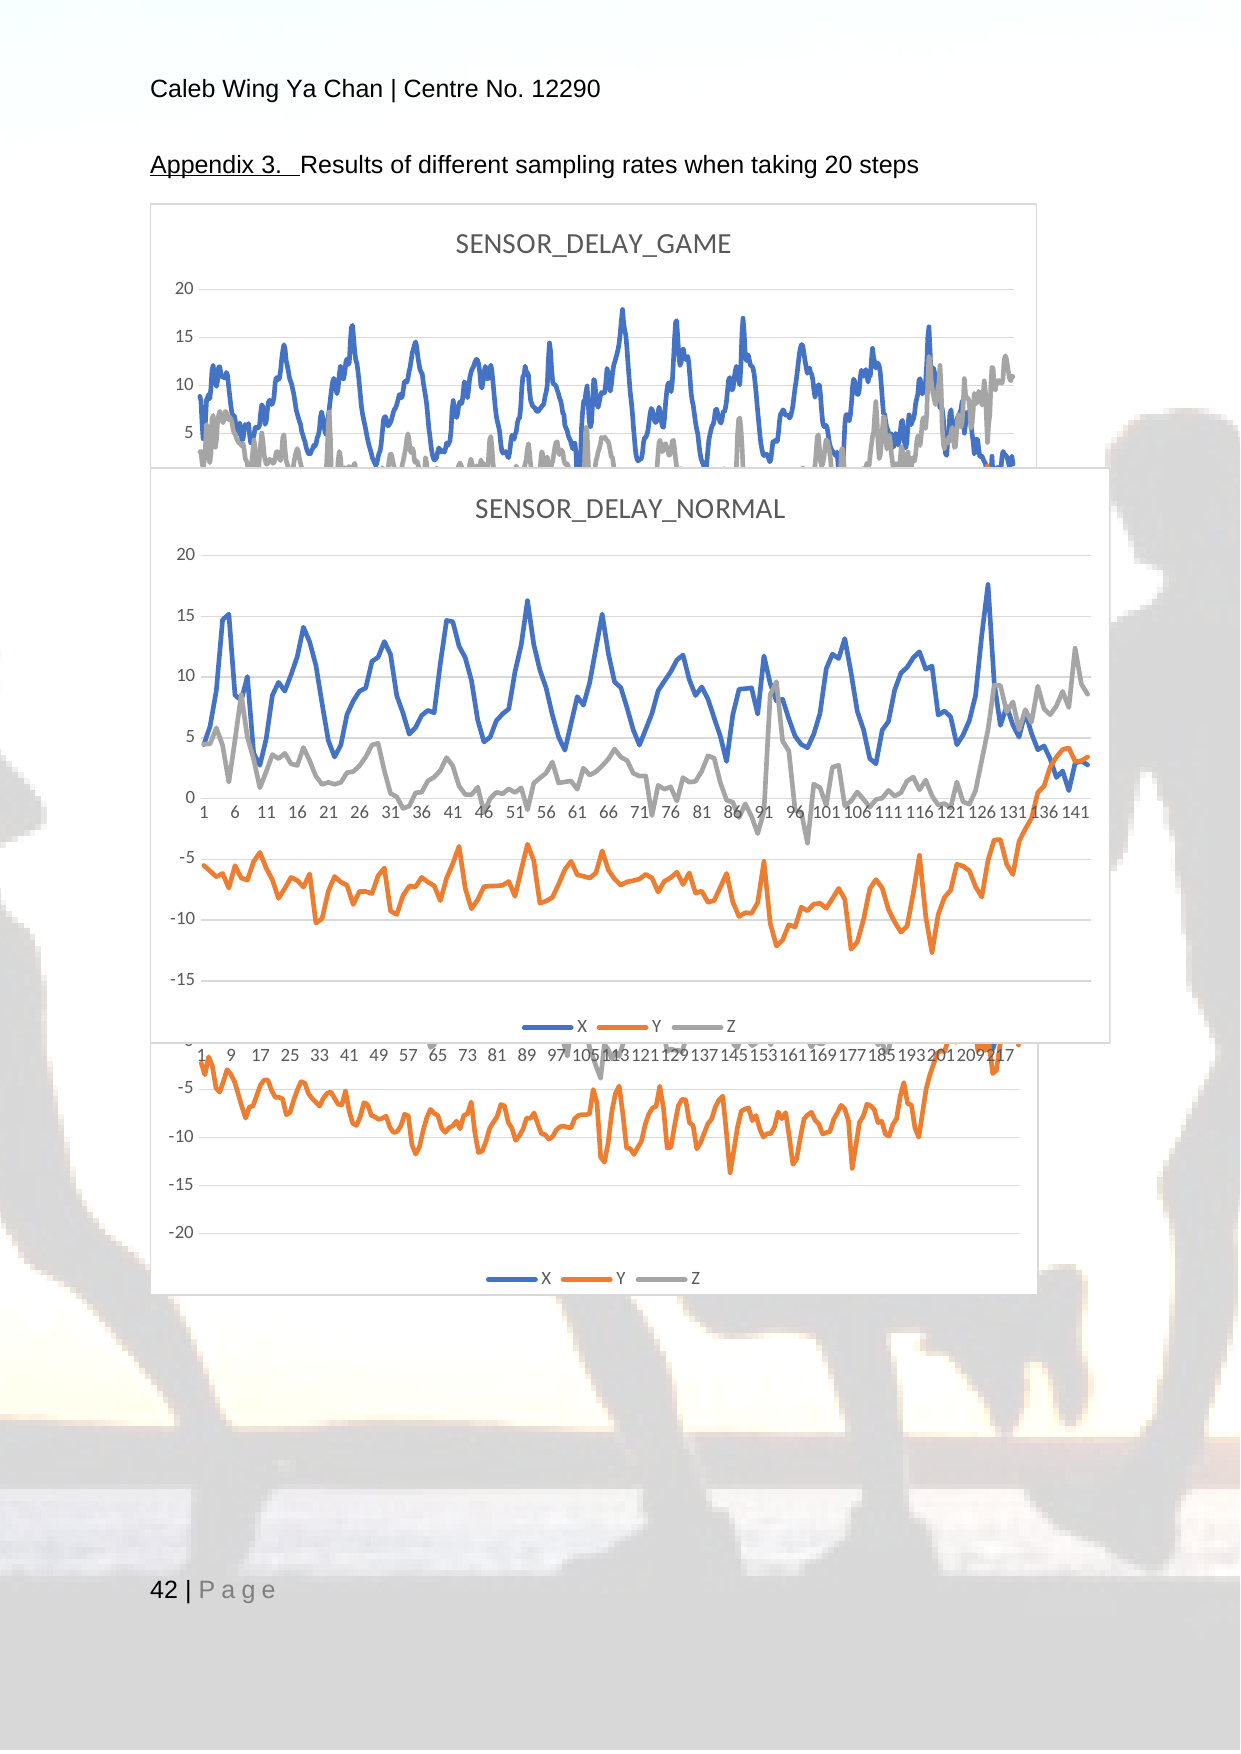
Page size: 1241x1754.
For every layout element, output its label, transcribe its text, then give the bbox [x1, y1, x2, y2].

subtitle Results of different sampling rates when taking 20 steps [150, 150, 1090, 179]
